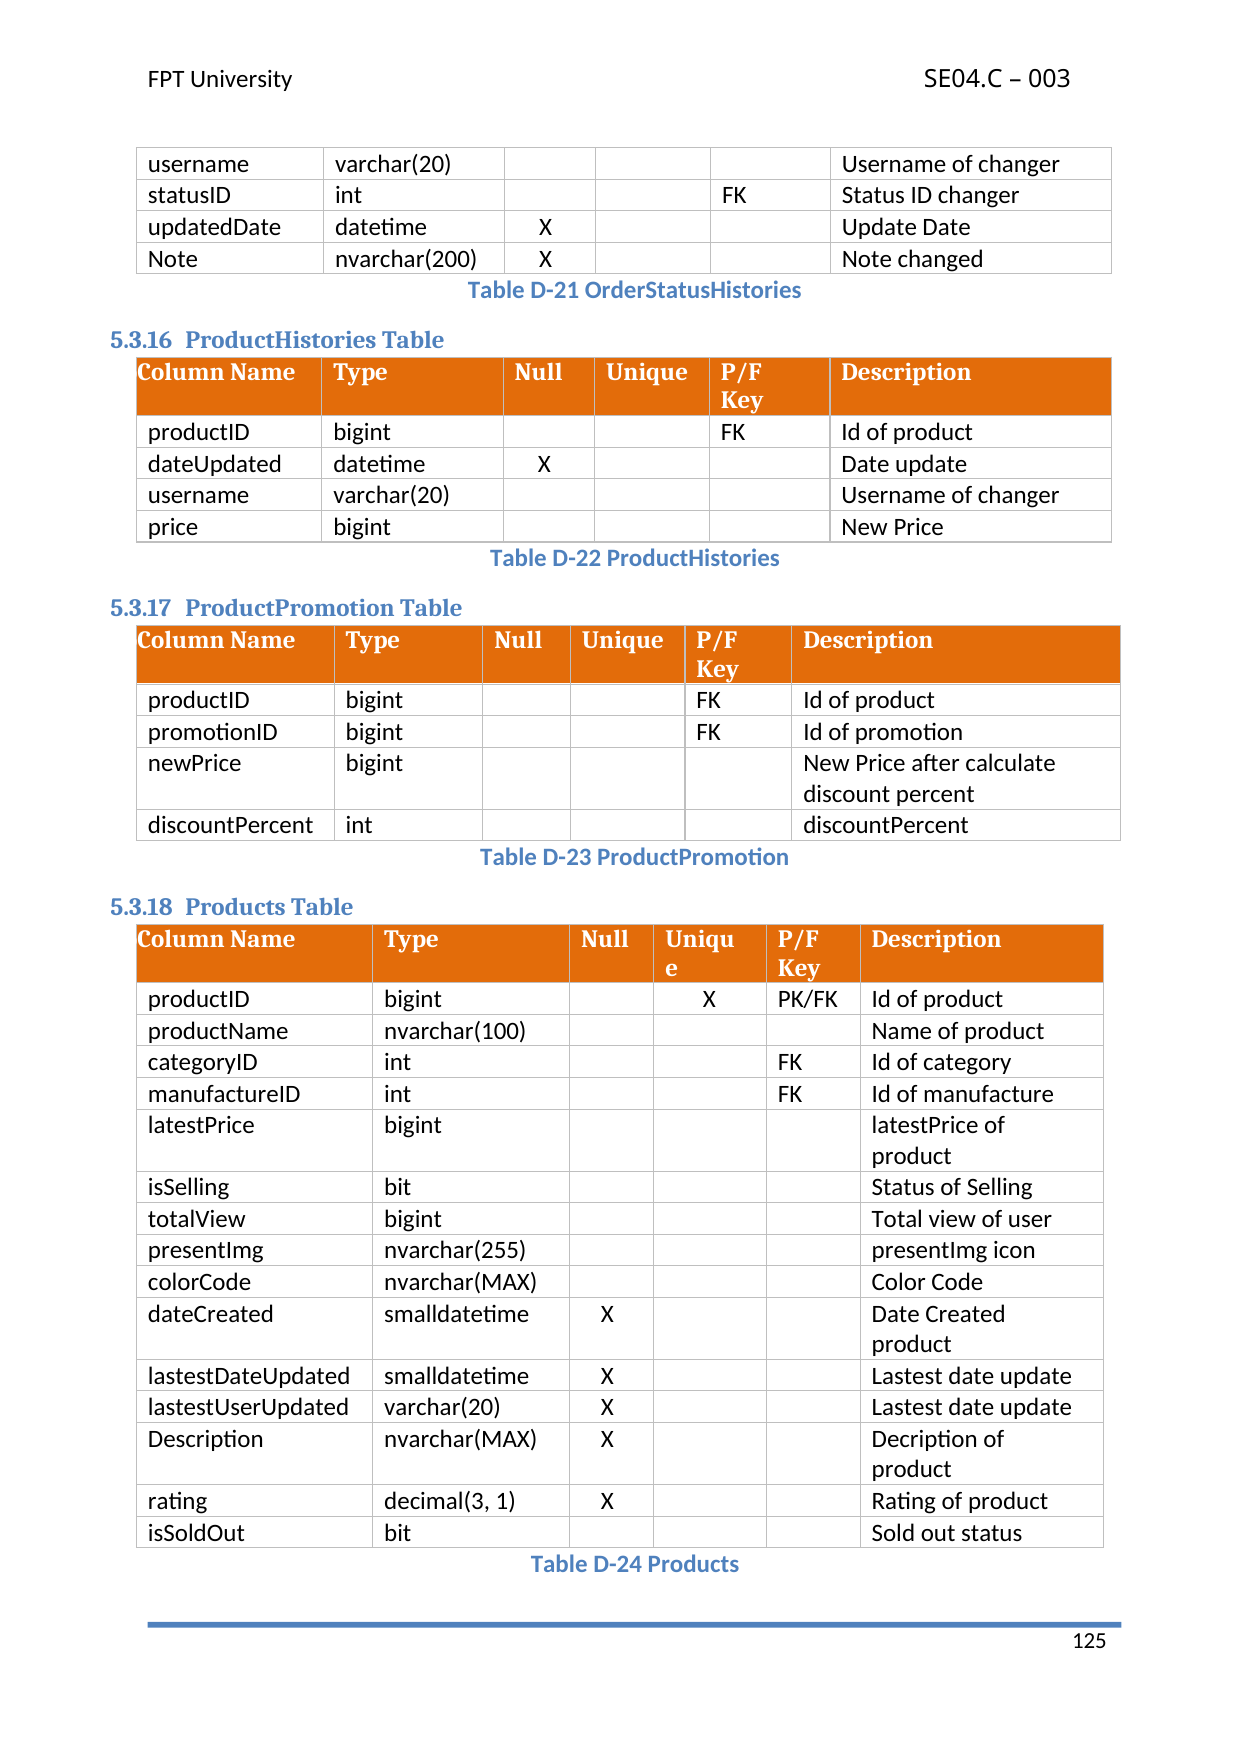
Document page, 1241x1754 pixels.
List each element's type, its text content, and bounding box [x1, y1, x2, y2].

text Table D-22 ProductHistories [148, 542, 1122, 573]
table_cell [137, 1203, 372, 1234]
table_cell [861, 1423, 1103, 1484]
subtitle Products Table [110, 893, 1122, 921]
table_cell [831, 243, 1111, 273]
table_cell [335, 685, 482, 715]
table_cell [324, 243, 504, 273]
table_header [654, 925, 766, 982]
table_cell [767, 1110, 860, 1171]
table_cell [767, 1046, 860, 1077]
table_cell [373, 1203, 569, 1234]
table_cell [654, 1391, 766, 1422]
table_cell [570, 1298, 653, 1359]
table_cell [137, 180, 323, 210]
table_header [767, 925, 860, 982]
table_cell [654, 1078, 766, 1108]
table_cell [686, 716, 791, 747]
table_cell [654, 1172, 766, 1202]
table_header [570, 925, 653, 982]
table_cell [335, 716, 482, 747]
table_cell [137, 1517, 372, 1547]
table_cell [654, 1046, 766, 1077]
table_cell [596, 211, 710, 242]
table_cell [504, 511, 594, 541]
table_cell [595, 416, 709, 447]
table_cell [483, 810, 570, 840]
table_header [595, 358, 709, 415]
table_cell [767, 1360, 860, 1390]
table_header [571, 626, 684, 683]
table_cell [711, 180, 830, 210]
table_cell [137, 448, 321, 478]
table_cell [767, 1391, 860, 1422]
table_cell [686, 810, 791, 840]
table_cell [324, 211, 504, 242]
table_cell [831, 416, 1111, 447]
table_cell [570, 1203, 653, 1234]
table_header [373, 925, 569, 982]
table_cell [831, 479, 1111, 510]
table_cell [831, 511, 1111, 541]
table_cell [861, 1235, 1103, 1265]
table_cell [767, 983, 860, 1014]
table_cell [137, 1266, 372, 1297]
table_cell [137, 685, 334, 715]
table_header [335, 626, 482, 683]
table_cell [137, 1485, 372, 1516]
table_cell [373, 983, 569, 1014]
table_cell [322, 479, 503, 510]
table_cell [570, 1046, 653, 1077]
text Table D-21 OrderStatusHistories [148, 274, 1122, 305]
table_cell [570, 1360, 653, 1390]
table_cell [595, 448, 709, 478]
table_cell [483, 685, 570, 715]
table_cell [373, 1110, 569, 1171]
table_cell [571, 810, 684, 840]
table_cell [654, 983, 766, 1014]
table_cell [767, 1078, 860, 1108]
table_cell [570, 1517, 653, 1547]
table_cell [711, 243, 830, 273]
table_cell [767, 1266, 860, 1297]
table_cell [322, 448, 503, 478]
text Table D-23 ProductPromotion [148, 841, 1122, 872]
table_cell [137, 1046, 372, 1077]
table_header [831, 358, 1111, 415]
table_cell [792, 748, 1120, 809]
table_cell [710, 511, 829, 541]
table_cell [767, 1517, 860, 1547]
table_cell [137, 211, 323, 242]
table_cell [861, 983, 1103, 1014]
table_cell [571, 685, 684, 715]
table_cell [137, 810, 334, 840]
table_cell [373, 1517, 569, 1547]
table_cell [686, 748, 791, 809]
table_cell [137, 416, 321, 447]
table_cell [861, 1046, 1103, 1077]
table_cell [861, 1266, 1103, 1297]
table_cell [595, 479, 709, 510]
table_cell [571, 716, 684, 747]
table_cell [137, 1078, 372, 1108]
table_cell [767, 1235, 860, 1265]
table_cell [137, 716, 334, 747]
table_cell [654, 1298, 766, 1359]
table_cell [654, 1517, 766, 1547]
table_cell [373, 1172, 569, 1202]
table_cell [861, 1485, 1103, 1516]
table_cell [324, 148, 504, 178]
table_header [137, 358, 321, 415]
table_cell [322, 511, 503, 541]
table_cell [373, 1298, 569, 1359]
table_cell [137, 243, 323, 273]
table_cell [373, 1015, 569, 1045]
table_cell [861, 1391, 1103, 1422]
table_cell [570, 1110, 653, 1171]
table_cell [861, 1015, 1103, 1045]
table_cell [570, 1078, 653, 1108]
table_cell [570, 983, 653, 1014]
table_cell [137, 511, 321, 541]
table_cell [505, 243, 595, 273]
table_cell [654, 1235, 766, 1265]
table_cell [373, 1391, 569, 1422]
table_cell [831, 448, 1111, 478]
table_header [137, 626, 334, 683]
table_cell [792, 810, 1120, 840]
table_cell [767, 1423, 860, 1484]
subtitle ProductHistories Table [110, 326, 1122, 354]
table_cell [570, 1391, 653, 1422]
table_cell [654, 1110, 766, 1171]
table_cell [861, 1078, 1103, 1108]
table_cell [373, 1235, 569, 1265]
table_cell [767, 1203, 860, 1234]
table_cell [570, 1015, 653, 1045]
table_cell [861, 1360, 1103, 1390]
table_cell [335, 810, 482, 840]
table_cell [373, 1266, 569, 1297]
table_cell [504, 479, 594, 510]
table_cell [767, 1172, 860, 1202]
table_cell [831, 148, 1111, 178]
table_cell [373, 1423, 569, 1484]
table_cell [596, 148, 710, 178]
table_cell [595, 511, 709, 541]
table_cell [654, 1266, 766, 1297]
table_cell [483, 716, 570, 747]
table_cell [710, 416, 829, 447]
text Table D-24 Products [148, 1548, 1122, 1579]
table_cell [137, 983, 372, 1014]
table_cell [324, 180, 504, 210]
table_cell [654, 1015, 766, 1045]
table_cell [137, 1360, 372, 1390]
subtitle ProductPromotion Table [110, 594, 1122, 623]
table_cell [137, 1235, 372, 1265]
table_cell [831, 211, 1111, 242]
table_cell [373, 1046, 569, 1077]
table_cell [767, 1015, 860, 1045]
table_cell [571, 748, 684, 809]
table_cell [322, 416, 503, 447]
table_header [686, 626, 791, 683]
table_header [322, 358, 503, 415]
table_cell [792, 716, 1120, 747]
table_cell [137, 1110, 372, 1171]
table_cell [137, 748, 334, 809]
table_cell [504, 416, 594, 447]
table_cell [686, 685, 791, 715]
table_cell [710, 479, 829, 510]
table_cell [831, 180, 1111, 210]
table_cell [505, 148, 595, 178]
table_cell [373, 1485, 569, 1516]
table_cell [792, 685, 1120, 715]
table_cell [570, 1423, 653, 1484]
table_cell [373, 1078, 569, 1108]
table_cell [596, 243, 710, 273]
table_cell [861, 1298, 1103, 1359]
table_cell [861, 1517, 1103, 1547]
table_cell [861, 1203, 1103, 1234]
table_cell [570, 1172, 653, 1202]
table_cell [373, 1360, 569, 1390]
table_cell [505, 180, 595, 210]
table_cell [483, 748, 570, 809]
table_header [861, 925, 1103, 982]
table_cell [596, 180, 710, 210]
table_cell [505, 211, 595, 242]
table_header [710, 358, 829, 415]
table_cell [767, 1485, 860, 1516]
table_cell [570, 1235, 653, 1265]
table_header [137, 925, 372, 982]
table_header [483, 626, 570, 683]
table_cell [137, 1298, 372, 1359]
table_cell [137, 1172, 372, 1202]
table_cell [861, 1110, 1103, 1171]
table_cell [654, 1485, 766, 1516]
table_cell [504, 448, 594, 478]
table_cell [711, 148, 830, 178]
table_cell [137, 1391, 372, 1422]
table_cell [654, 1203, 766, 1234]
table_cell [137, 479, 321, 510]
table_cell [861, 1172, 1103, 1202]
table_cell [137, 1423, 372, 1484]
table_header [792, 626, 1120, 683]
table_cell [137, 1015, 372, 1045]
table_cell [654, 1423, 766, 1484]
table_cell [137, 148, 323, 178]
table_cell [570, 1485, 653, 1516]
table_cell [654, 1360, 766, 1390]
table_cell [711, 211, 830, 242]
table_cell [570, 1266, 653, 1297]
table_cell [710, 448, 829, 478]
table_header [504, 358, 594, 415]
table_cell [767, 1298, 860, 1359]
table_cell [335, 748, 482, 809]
